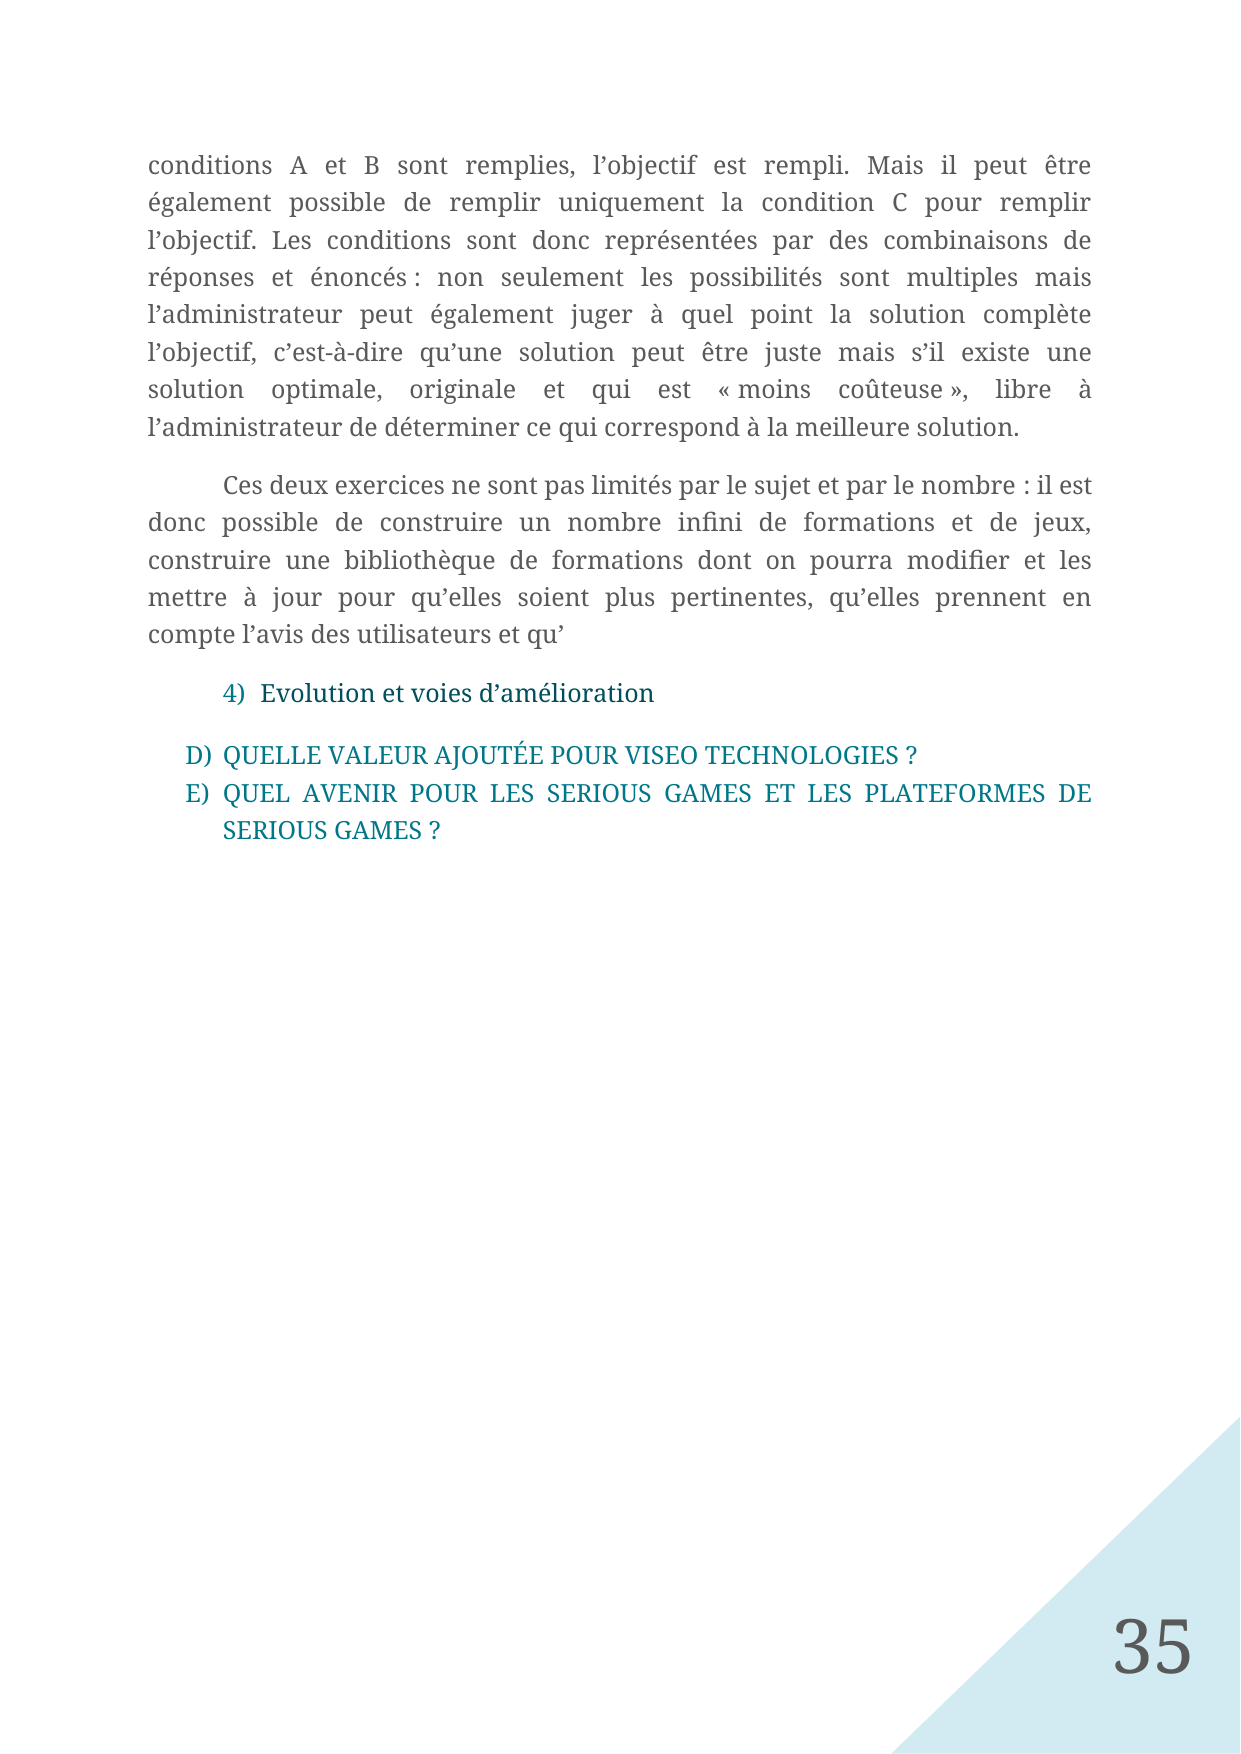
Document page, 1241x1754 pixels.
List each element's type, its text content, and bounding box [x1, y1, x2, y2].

subtitle Quelle valeur ajoutée pour VISEO Technologies ? [185, 738, 1093, 772]
text Ces deux exercices ne sont pas limités par le sujet et par le nombre : il est donc possible de construire un nombre infini de formations et de jeux, construire une bibliothèque de formations dont on pourra modifier et les mettre à jour pour qu’elles soient plus pertinentes, qu’elles prennent en compte l’avis des utilisateurs et qu’ [148, 468, 1093, 651]
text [148, 148, 1093, 443]
subtitle Quel avenir pour les Serious Games et les plateformes de Serious Games ? [185, 775, 1093, 847]
subtitle Evolution et voies d’amélioration [223, 675, 1093, 709]
